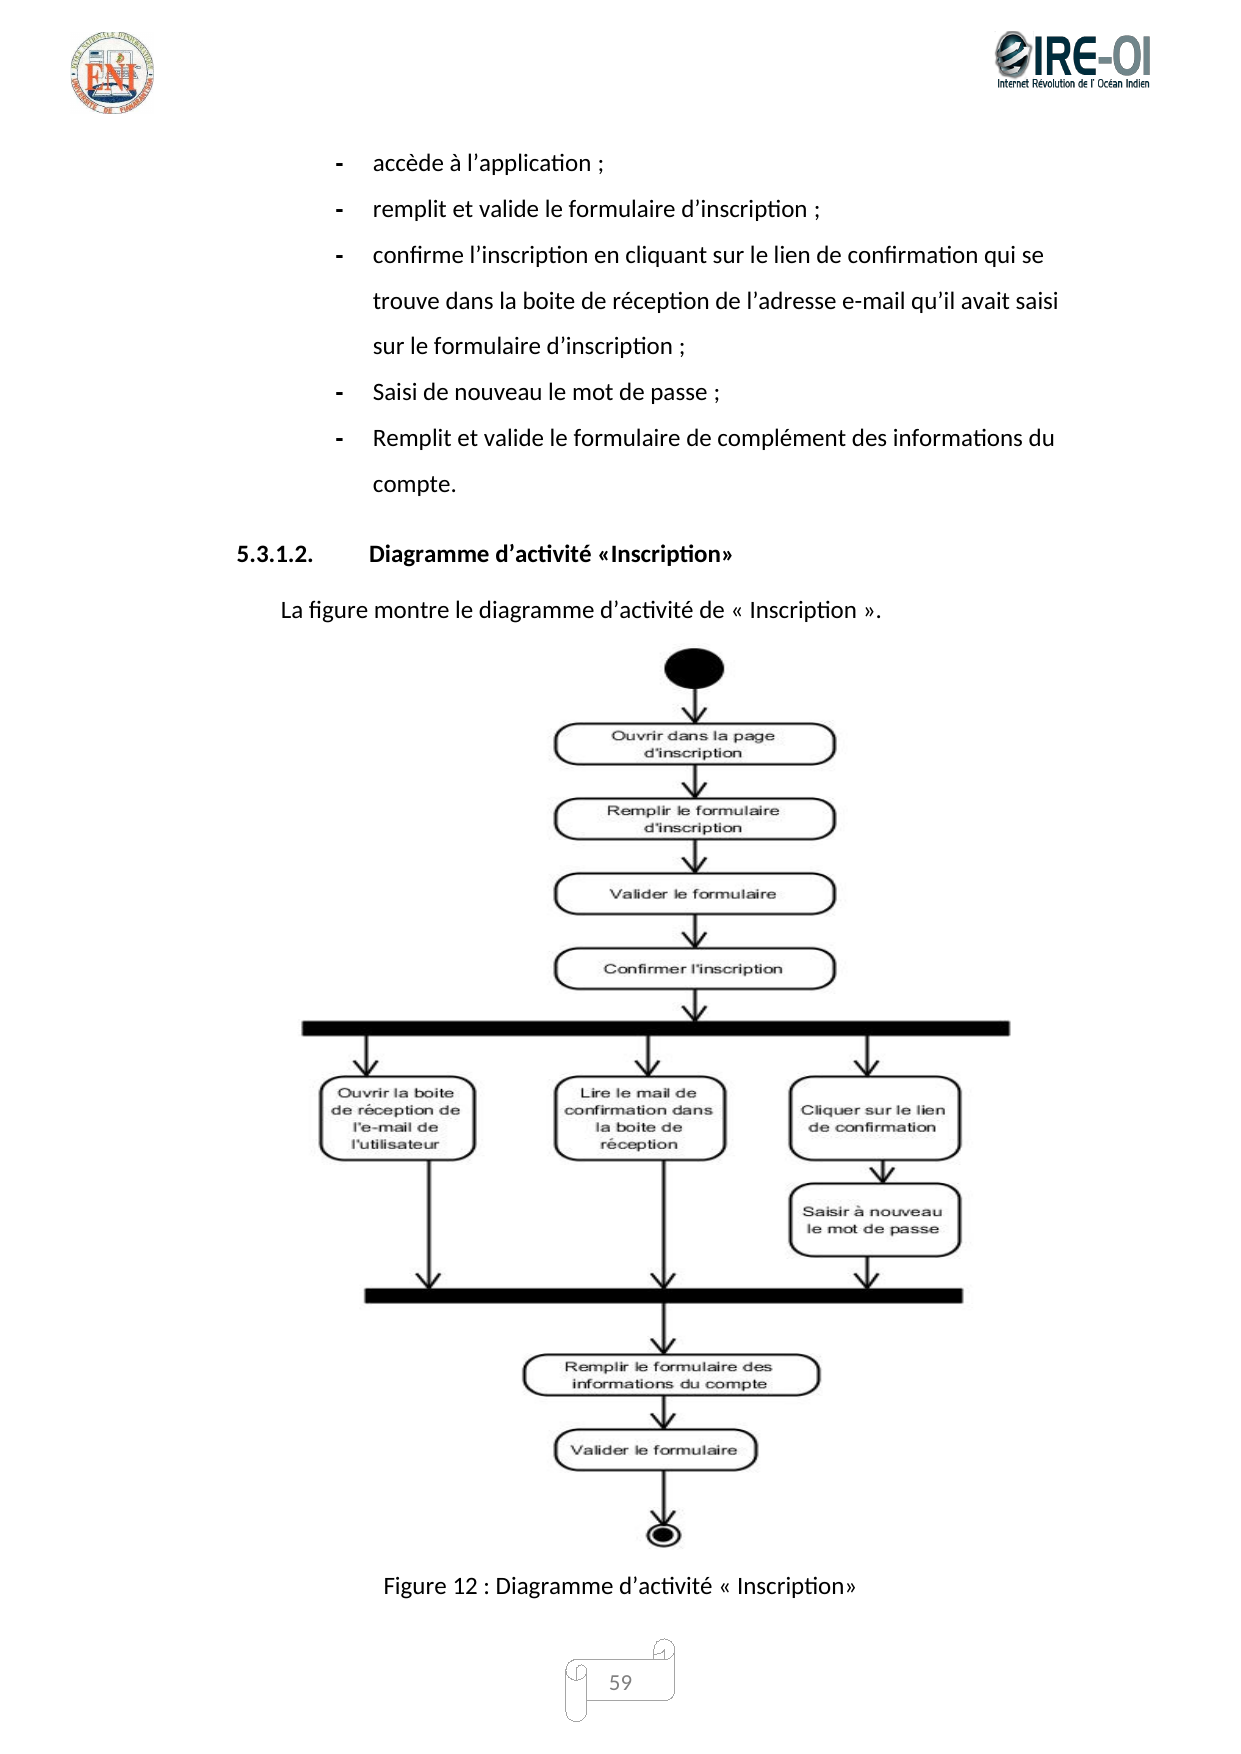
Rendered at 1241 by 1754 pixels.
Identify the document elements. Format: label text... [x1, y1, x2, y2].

list confirme l’inscription en cliquant sur le lien de confirmation qui se trouve dans la boite de réception de l’adresse e-mail qu’il avait saisi sur le formulaire d’inscription ; [335, 239, 1093, 361]
picture [992, 27, 1154, 95]
picture [297, 643, 1017, 1552]
picture [70, 32, 154, 114]
list accède à l’application ; [335, 148, 1093, 178]
text Figure 12 : Diagramme d’activité « Inscription» [148, 1571, 1093, 1601]
list remplit et valide le formulaire d’inscription ; [335, 193, 1093, 224]
list Diagramme d’activité «Inscription» [236, 538, 1093, 569]
list Remplit et valide le formulaire de complément des informations du compte. [335, 422, 1093, 498]
list Saisi de nouveau le mot de passe ; [335, 376, 1093, 407]
text La figure montre le diagramme d’activité de « Inscription ». [281, 594, 1093, 625]
